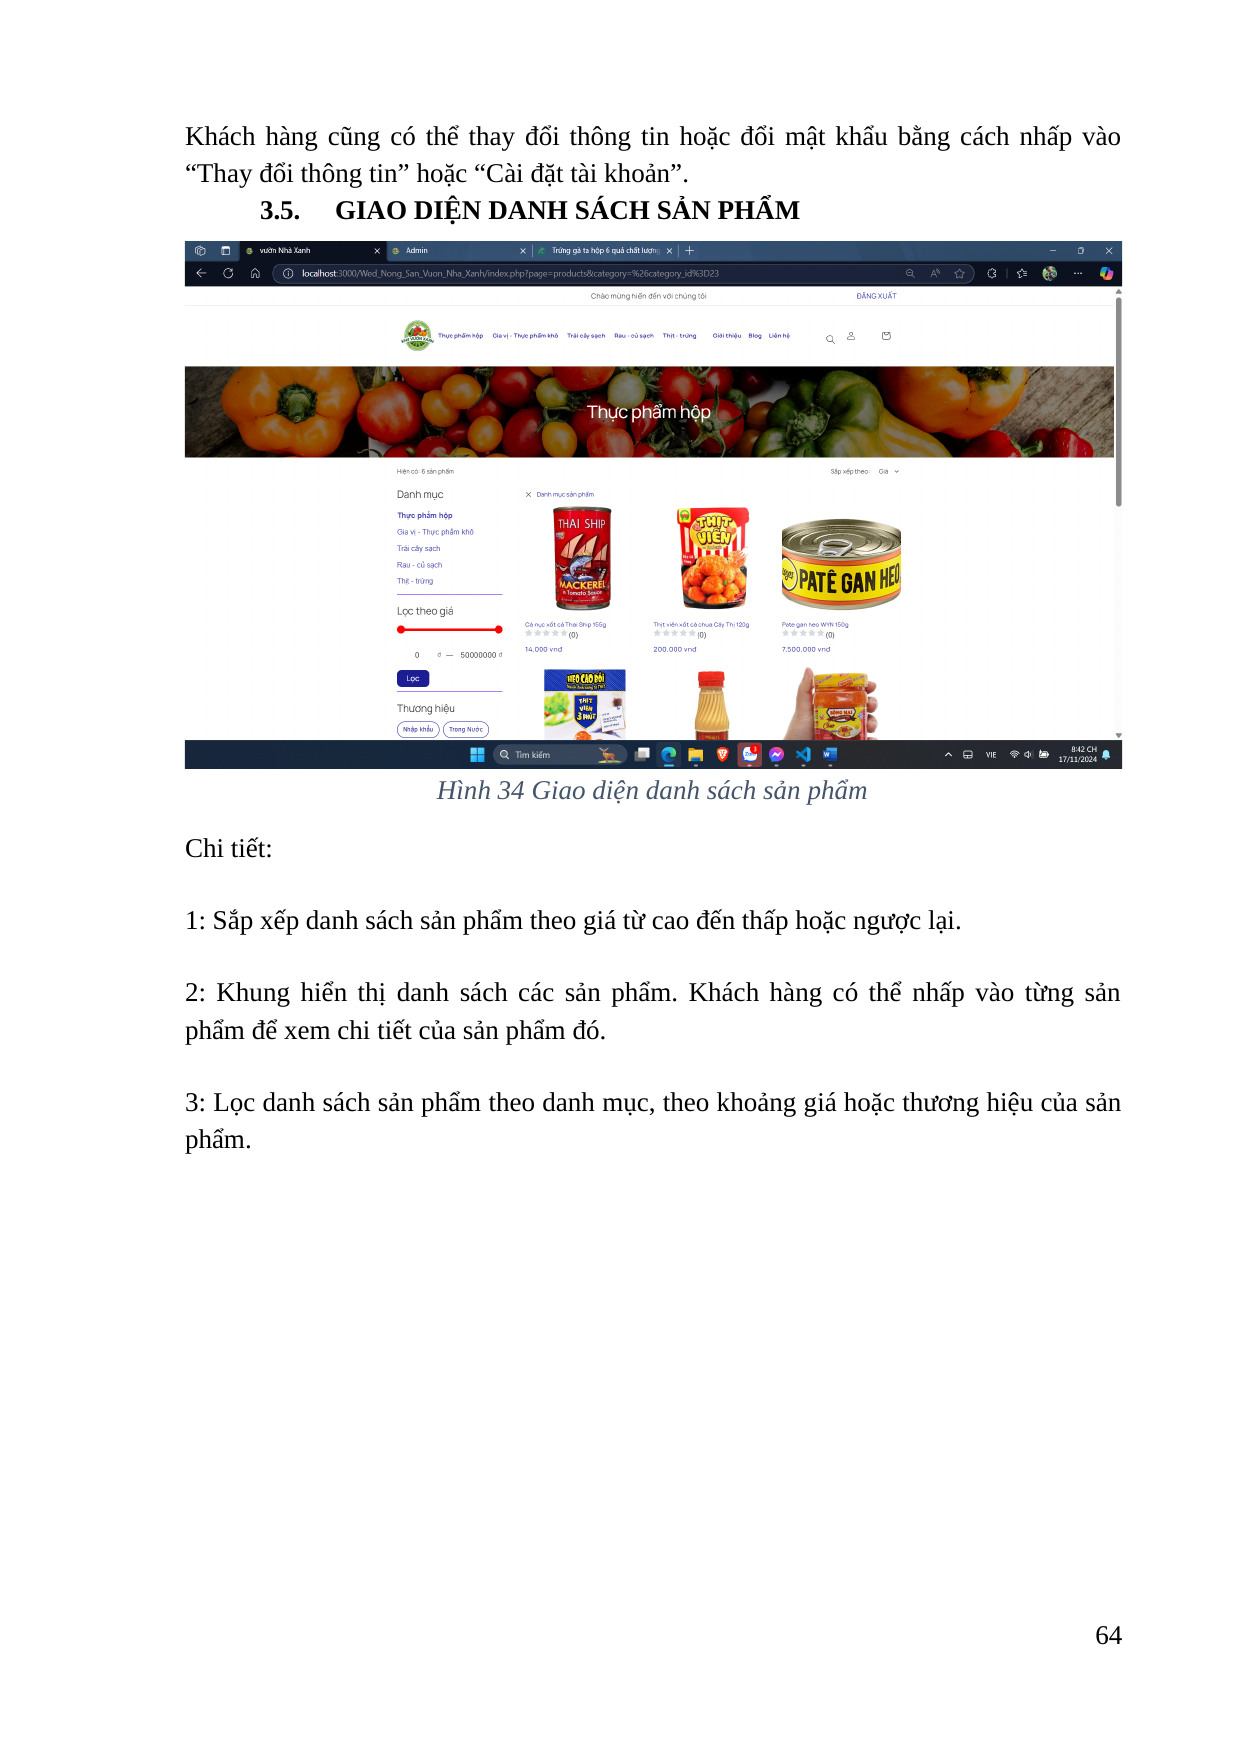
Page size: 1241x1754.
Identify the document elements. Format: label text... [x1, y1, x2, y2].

text Chi tiết: [185, 832, 1122, 863]
text 1: Sắp xếp danh sách sản phẩm theo giá từ cao đến thấp hoặc ngược lại. [185, 869, 1122, 936]
text 3: Lọc danh sách sản phẩm theo danh mục, theo khoảng giá hoặc thương hiệu của sản phẩm. [185, 1051, 1122, 1154]
subtitle GIAO DIỆN DANH SÁCH SẢN PHẨM [260, 194, 1122, 226]
text 2: Khung hiển thị danh sách các sản phẩm. Khách hàng có thể nhấp vào từng sản phẩm để xem chi tiết của sản phẩm đó. [185, 942, 1122, 1045]
text Hình 34 Giao diện danh sách sản phẩm [185, 774, 1122, 805]
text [185, 120, 1122, 188]
picture [184, 241, 1123, 769]
